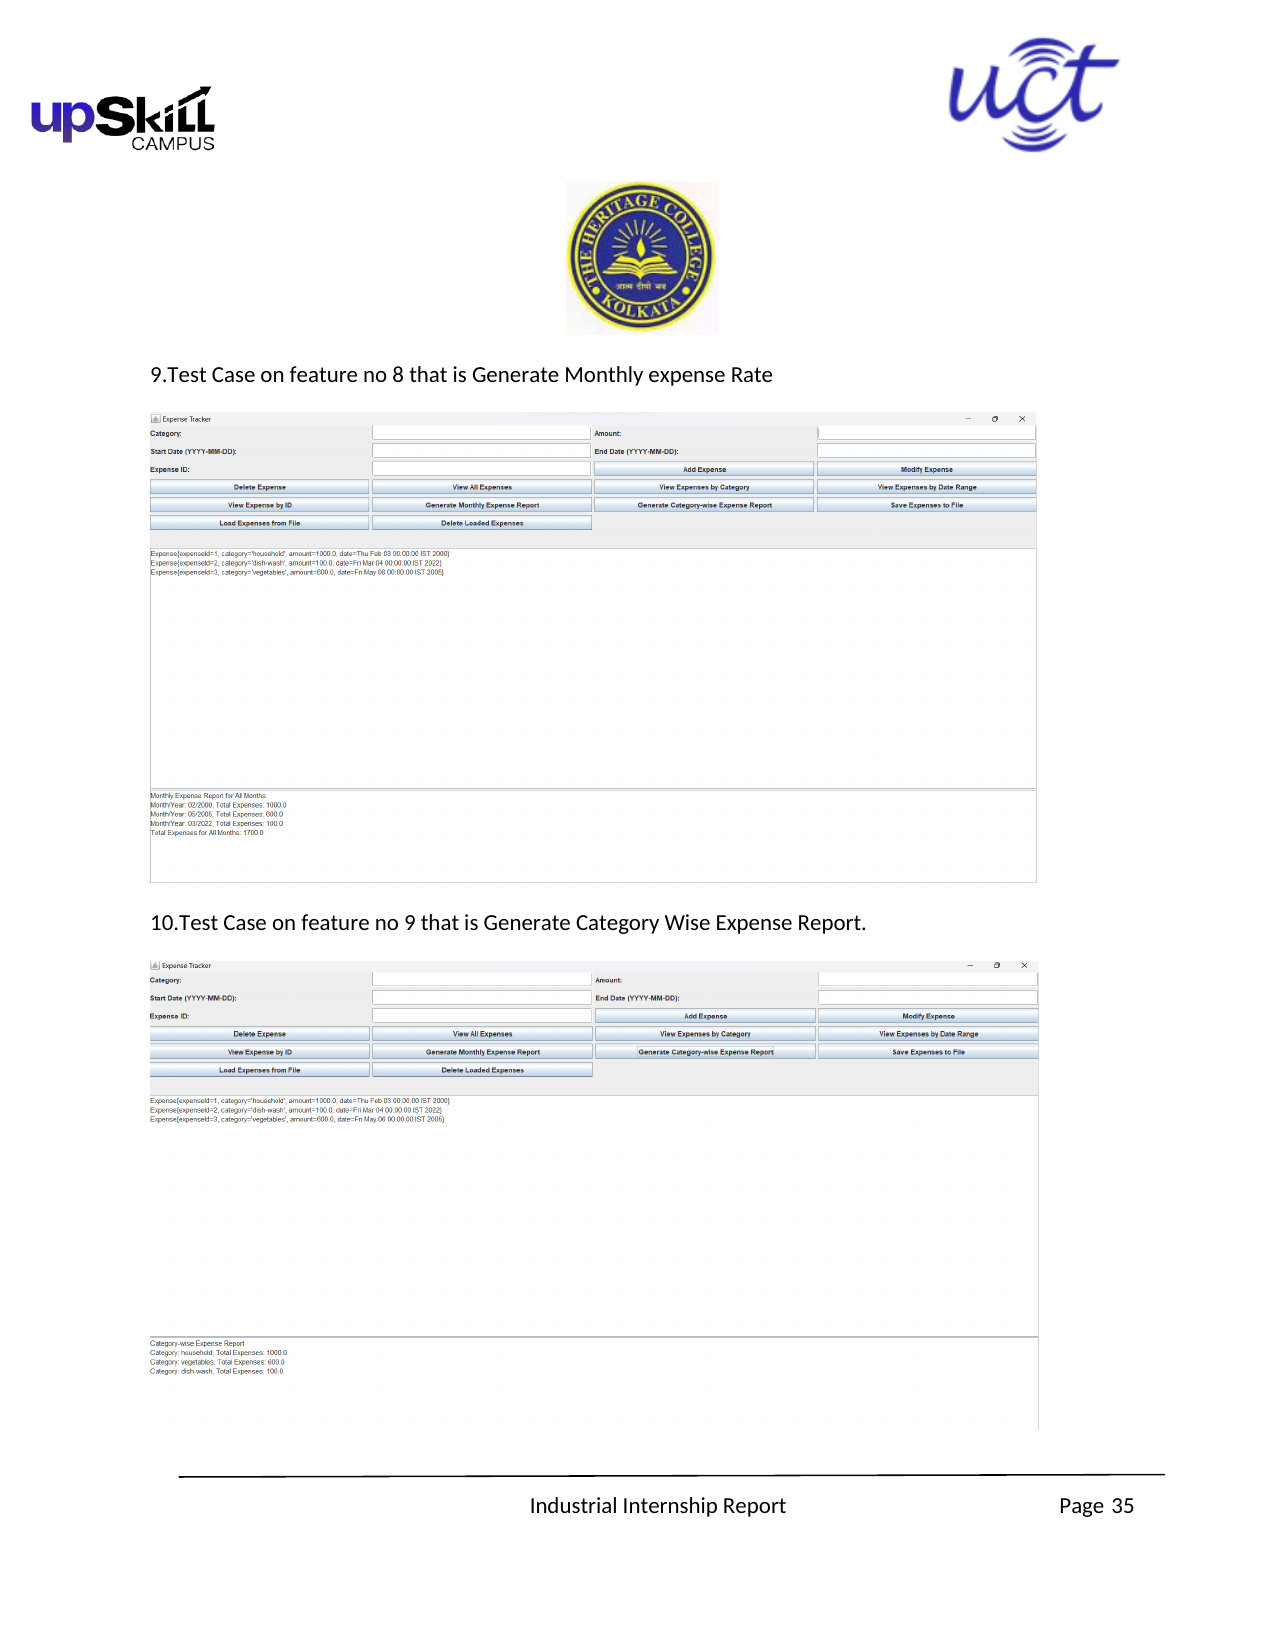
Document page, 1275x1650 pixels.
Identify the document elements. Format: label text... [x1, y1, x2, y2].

picture [565, 181, 719, 335]
text 9.Test Case on feature no 8 that is Generate Monthly expense Rate [150, 360, 1134, 388]
picture [0, 73, 246, 154]
picture [946, 28, 1125, 154]
text 10.Test Case on feature no 9 that is Generate Category Wise Expense Report. [150, 908, 1134, 936]
picture [150, 961, 1039, 1430]
picture [150, 412, 1037, 883]
